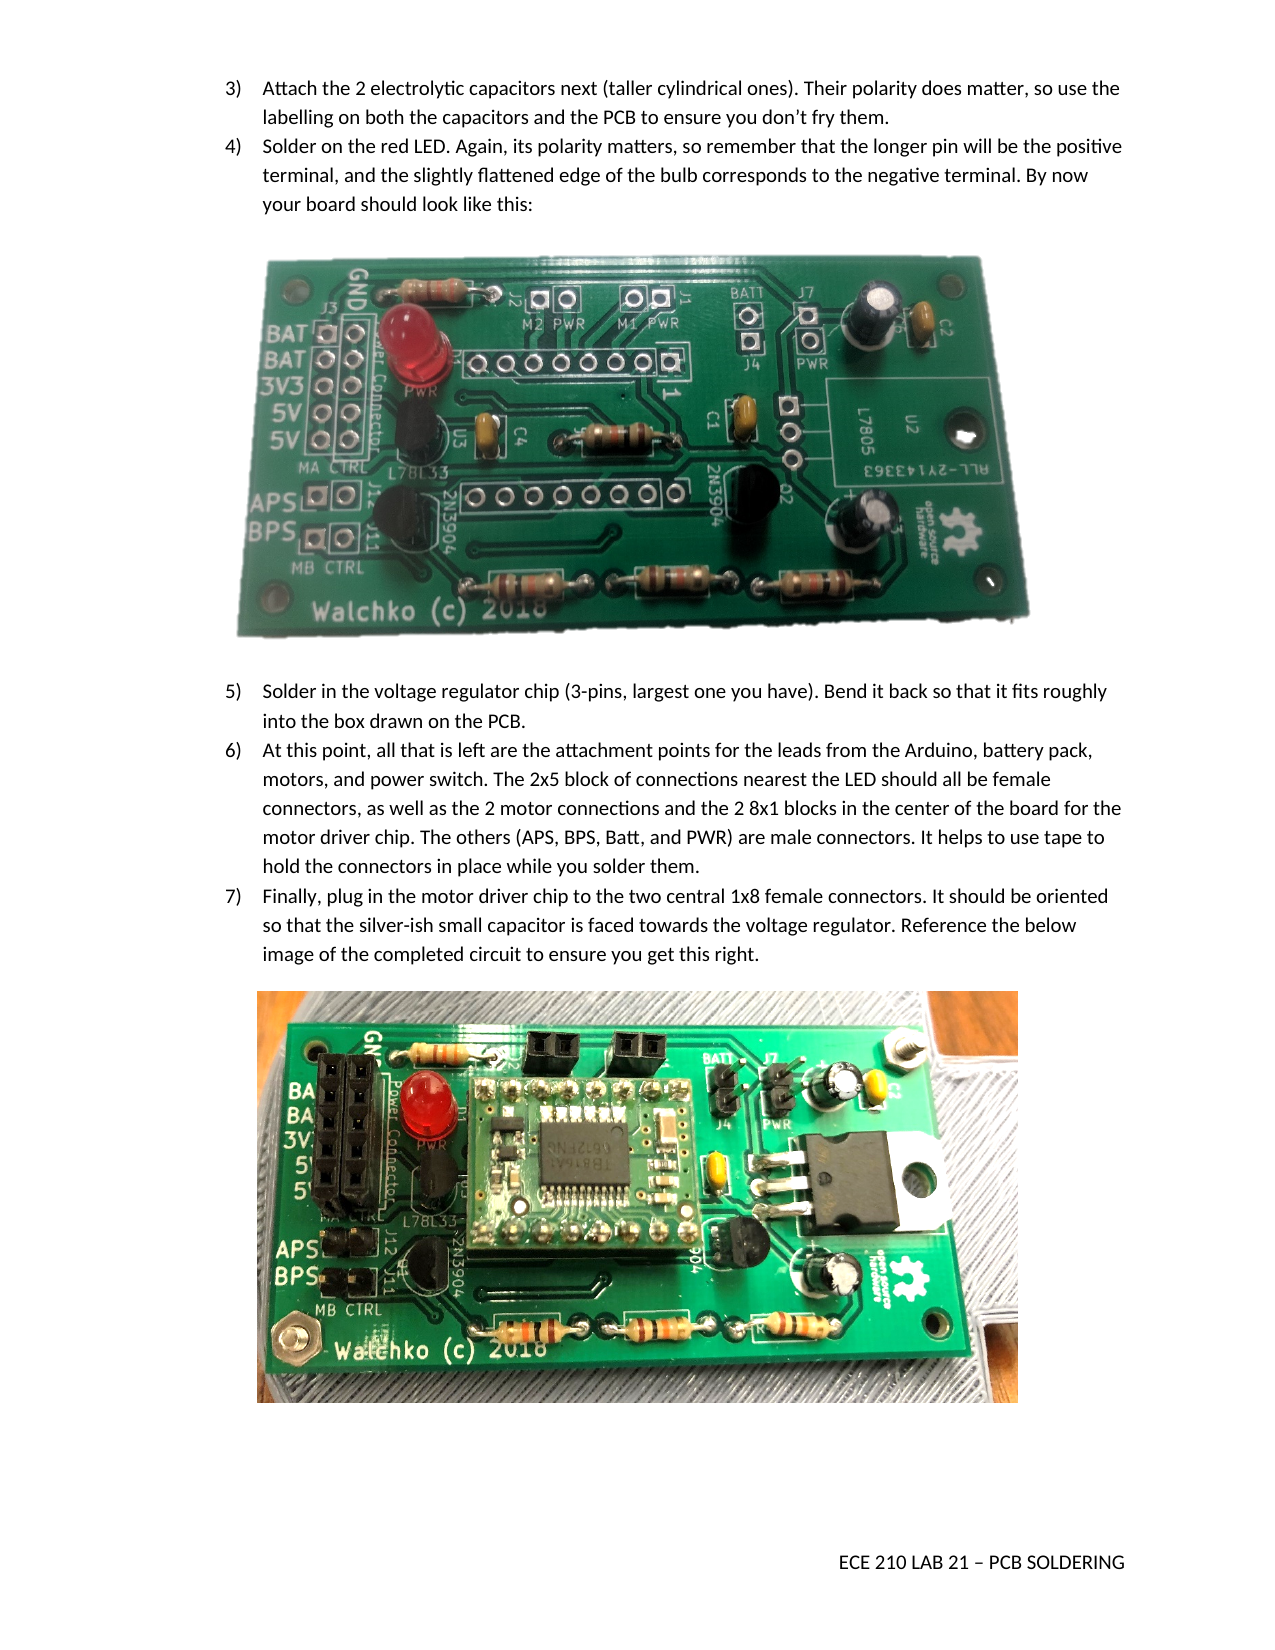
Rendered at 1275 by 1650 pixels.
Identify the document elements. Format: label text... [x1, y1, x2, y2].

picture [257, 991, 1018, 1403]
list Finally, plug in the motor driver chip to the two central 1x8 female connectors. It should be oriented so that the silver-ish small capacitor is faced towards the voltage regulator. Reference the below image of the completed circuit to ensure you get this right. [225, 883, 1125, 967]
list At this point, all that is left are the attachment points for the leads from the Arduino, battery pack, motors, and power switch. The 2x5 block of connections nearest the LED should all be female connectors, as well as the 2 motor connections and the 2 8x1 blocks in the center of the board for the motor driver chip. The others (APS, BPS, Batt, and PWR) are male connectors. It helps to use tape to hold the connectors in place while you solder them. [225, 737, 1125, 879]
list Attach the 2 electrolytic capacitors next (taller cylindrical ones). Their polarity does matter, so use the labelling on both the capacitors and the PCB to ensure you don’t fry them. [225, 75, 1125, 129]
list Solder in the voltage regulator chip (3-pins, largest one you have). Bend it back so that it fits roughly into the box drawn on the PCB. [225, 679, 1125, 733]
list Solder on the red LED. Again, its polarity matters, so remember that the longer pin will be the positive terminal, and the slightly flattened edge of the bulb corresponds to the negative terminal. By now your board should look like this: [225, 133, 1125, 217]
picture [220, 241, 1055, 655]
